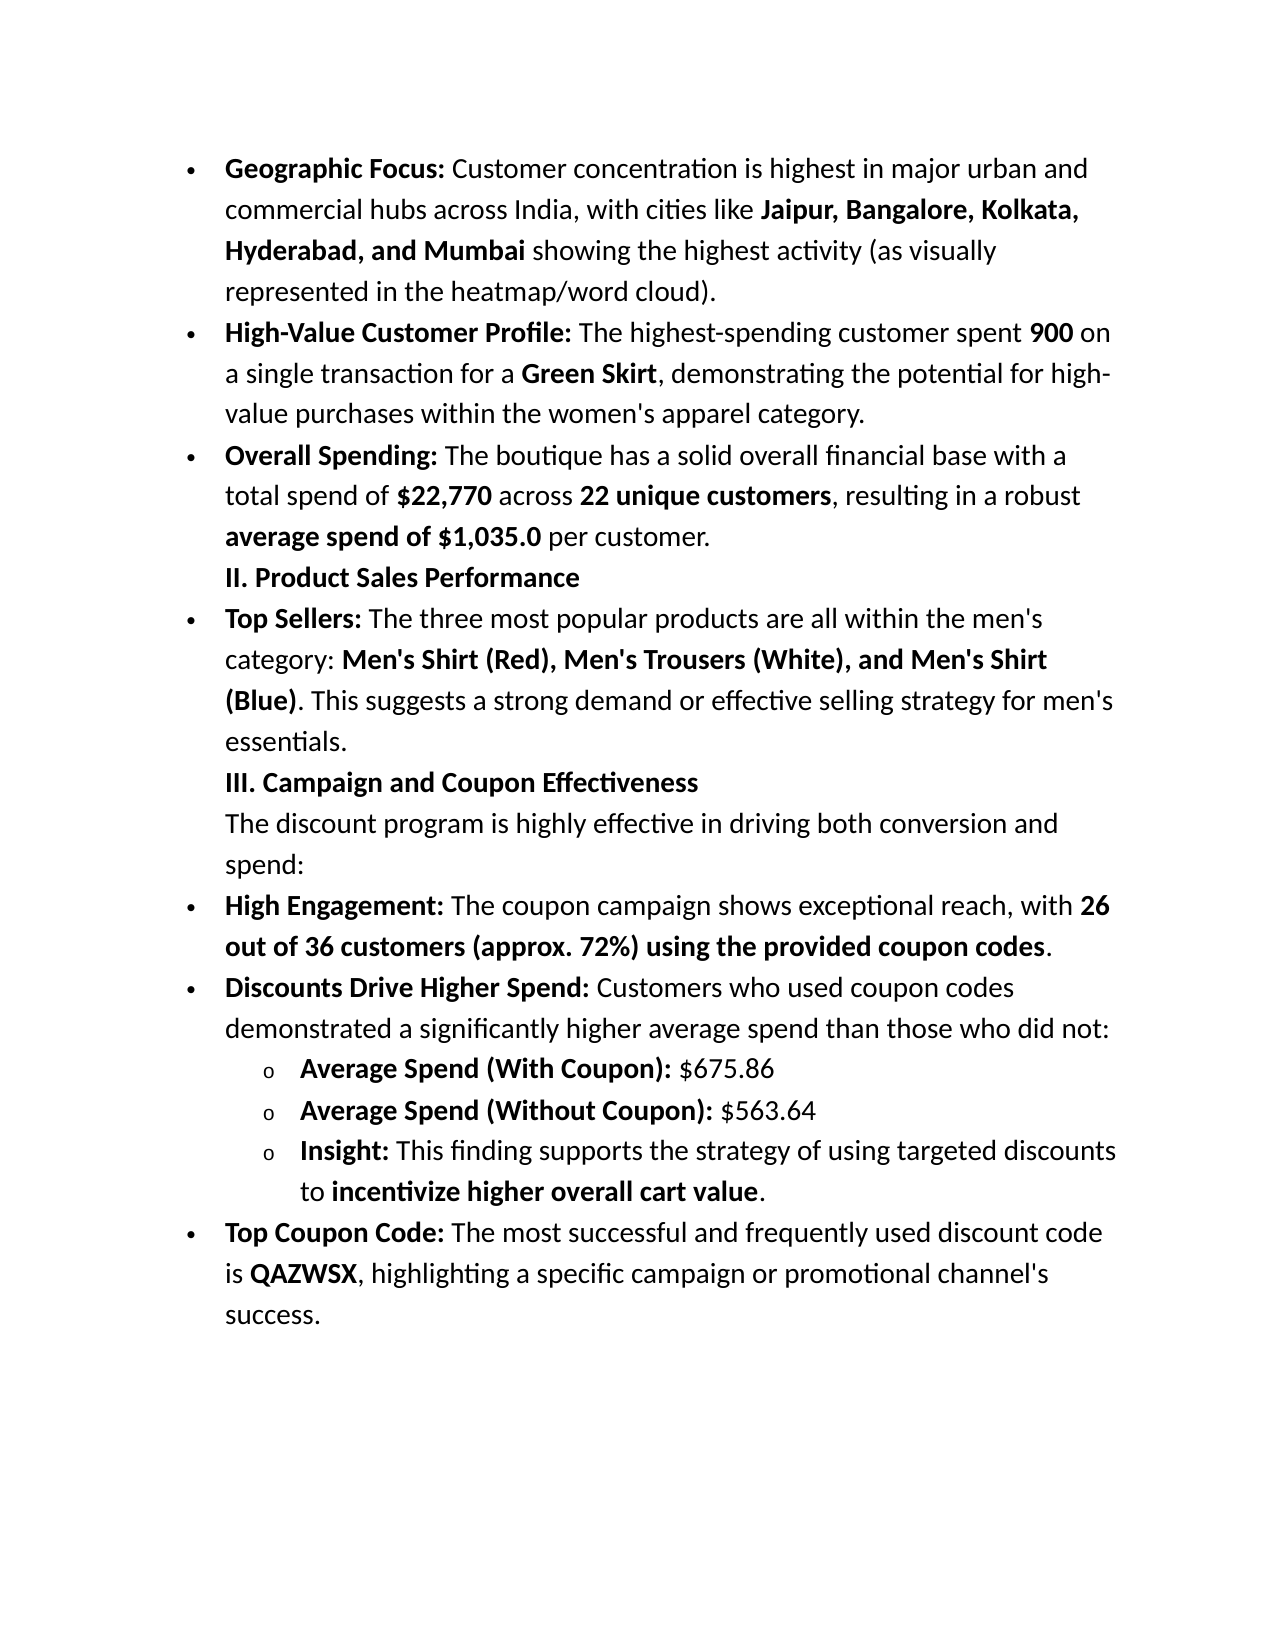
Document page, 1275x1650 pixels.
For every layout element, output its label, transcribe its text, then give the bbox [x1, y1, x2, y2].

list High-Value Customer Profile: The highest-spending customer spent 900 on a single transaction for a Green Skirt, demonstrating the potential for high-value purchases within the women's apparel category. [187, 314, 1125, 431]
list Discounts Drive Higher Spend: Customers who used coupon codes demonstrated a significantly higher average spend than those who did not: [187, 969, 1125, 1045]
list The discount program is highly effective in driving both conversion and spend: [225, 805, 1125, 882]
list Average Spend (Without Coupon): $563.64 [262, 1092, 1125, 1127]
list Overall Spending: The boutique has a solid overall financial base with a total spend of $22,770 across 22 unique customers, resulting in a robust average spend of $1,035.0 per customer. [187, 437, 1125, 554]
list Average Spend (With Coupon): $675.86 [262, 1051, 1125, 1086]
list Top Coupon Code: The most successful and frequently used discount code is QAZWSX, highlighting a specific campaign or promotional channel's success. [187, 1214, 1125, 1332]
list III. Campaign and Coupon Effectiveness [225, 764, 1125, 800]
list High Engagement: The coupon campaign shows exceptional reach, with 26 out of 36 customers (approx. 72%) using the provided coupon codes. [187, 887, 1125, 963]
list Insight: This finding supports the strategy of using targeted discounts to incentivize higher overall cart value. [262, 1132, 1125, 1209]
list II. Product Sales Performance [225, 559, 1125, 595]
list Geographic Focus: Customer concentration is highest in major urban and commercial hubs across India, with cities like Jaipur, Bangalore, Kolkata, Hyderabad, and Mumbai showing the highest activity (as visually represented in the heatmap/word cloud). [187, 150, 1125, 308]
list Top Sellers: The three most popular products are all within the men's category: Men's Shirt (Red), Men's Trousers (White), and Men's Shirt (Blue). This suggests a strong demand or effective selling strategy for men's essentials. [187, 600, 1125, 759]
